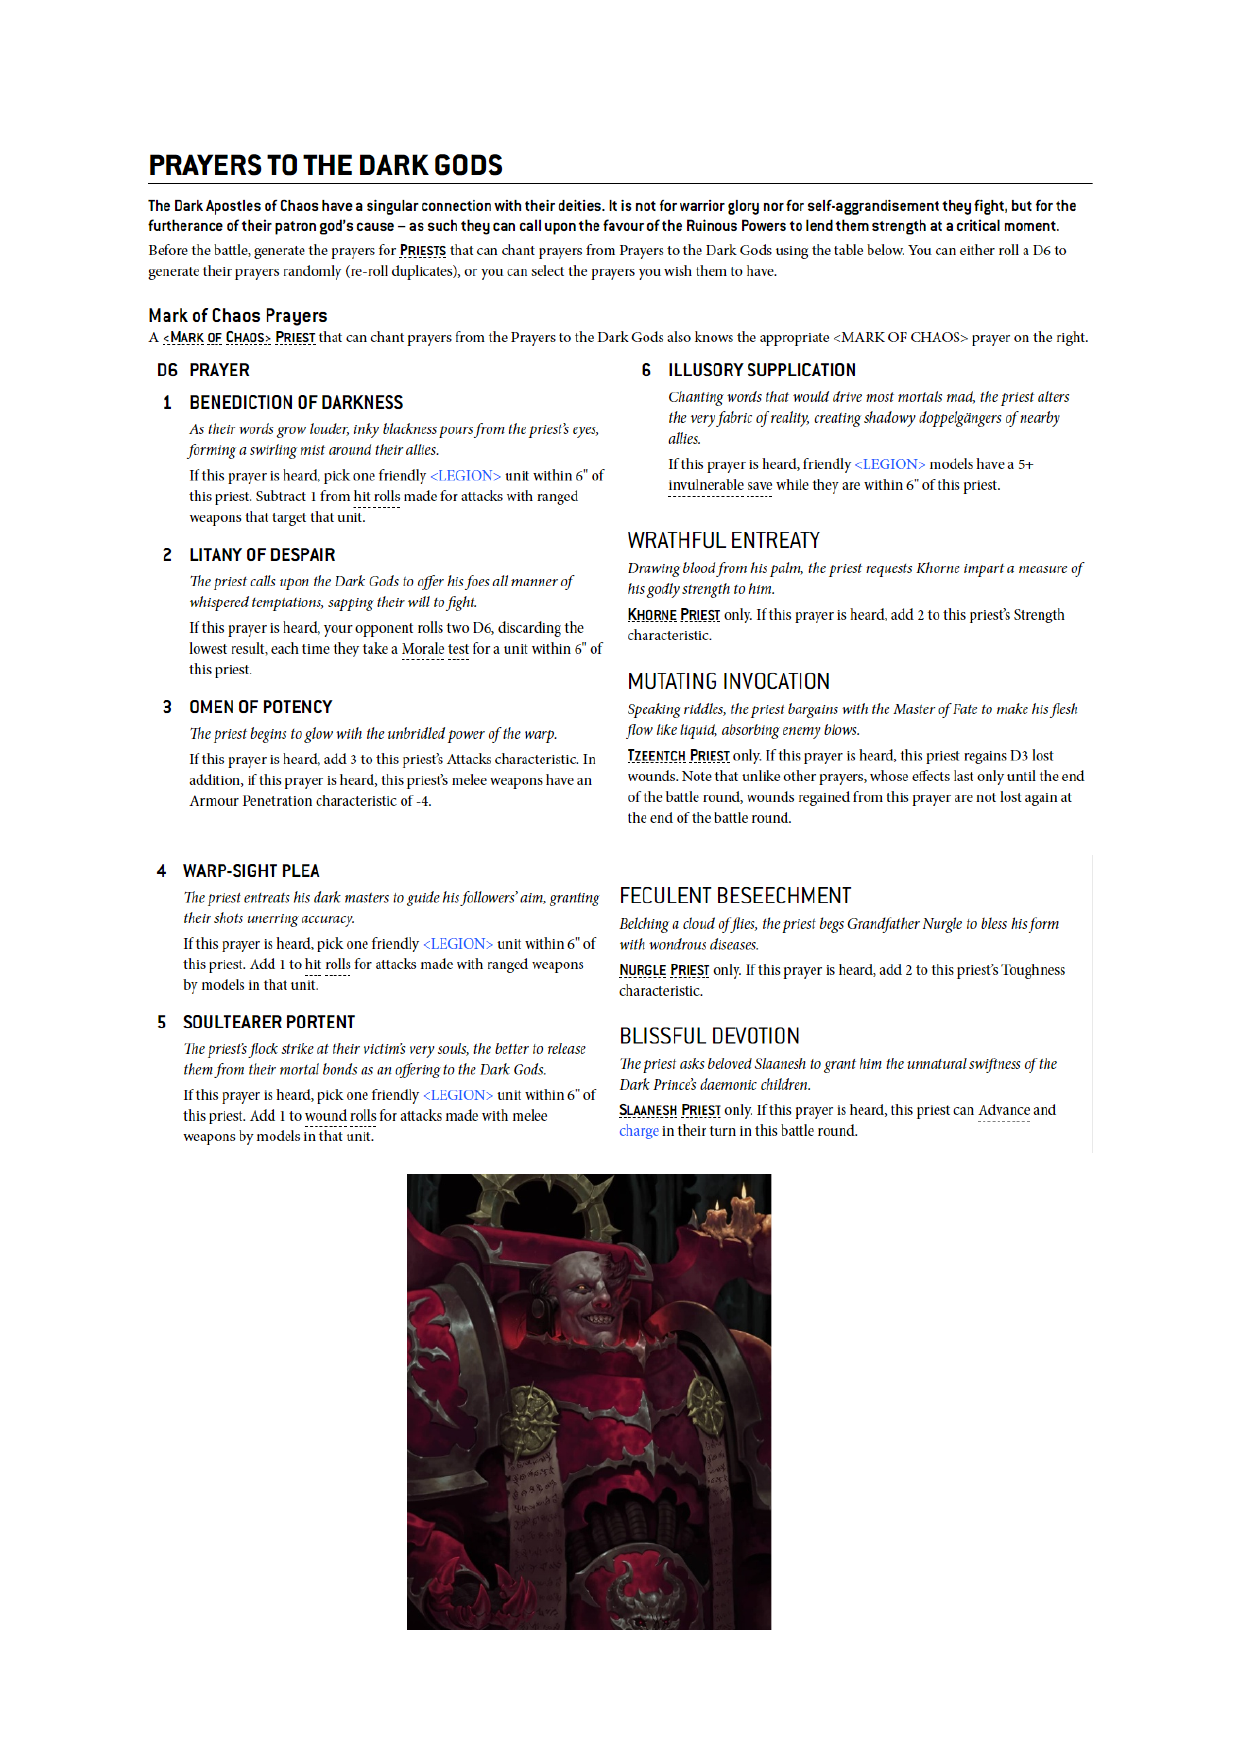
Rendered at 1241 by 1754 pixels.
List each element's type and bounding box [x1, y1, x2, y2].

picture [147, 147, 1093, 831]
picture [147, 855, 1093, 1153]
picture [407, 1174, 772, 1627]
